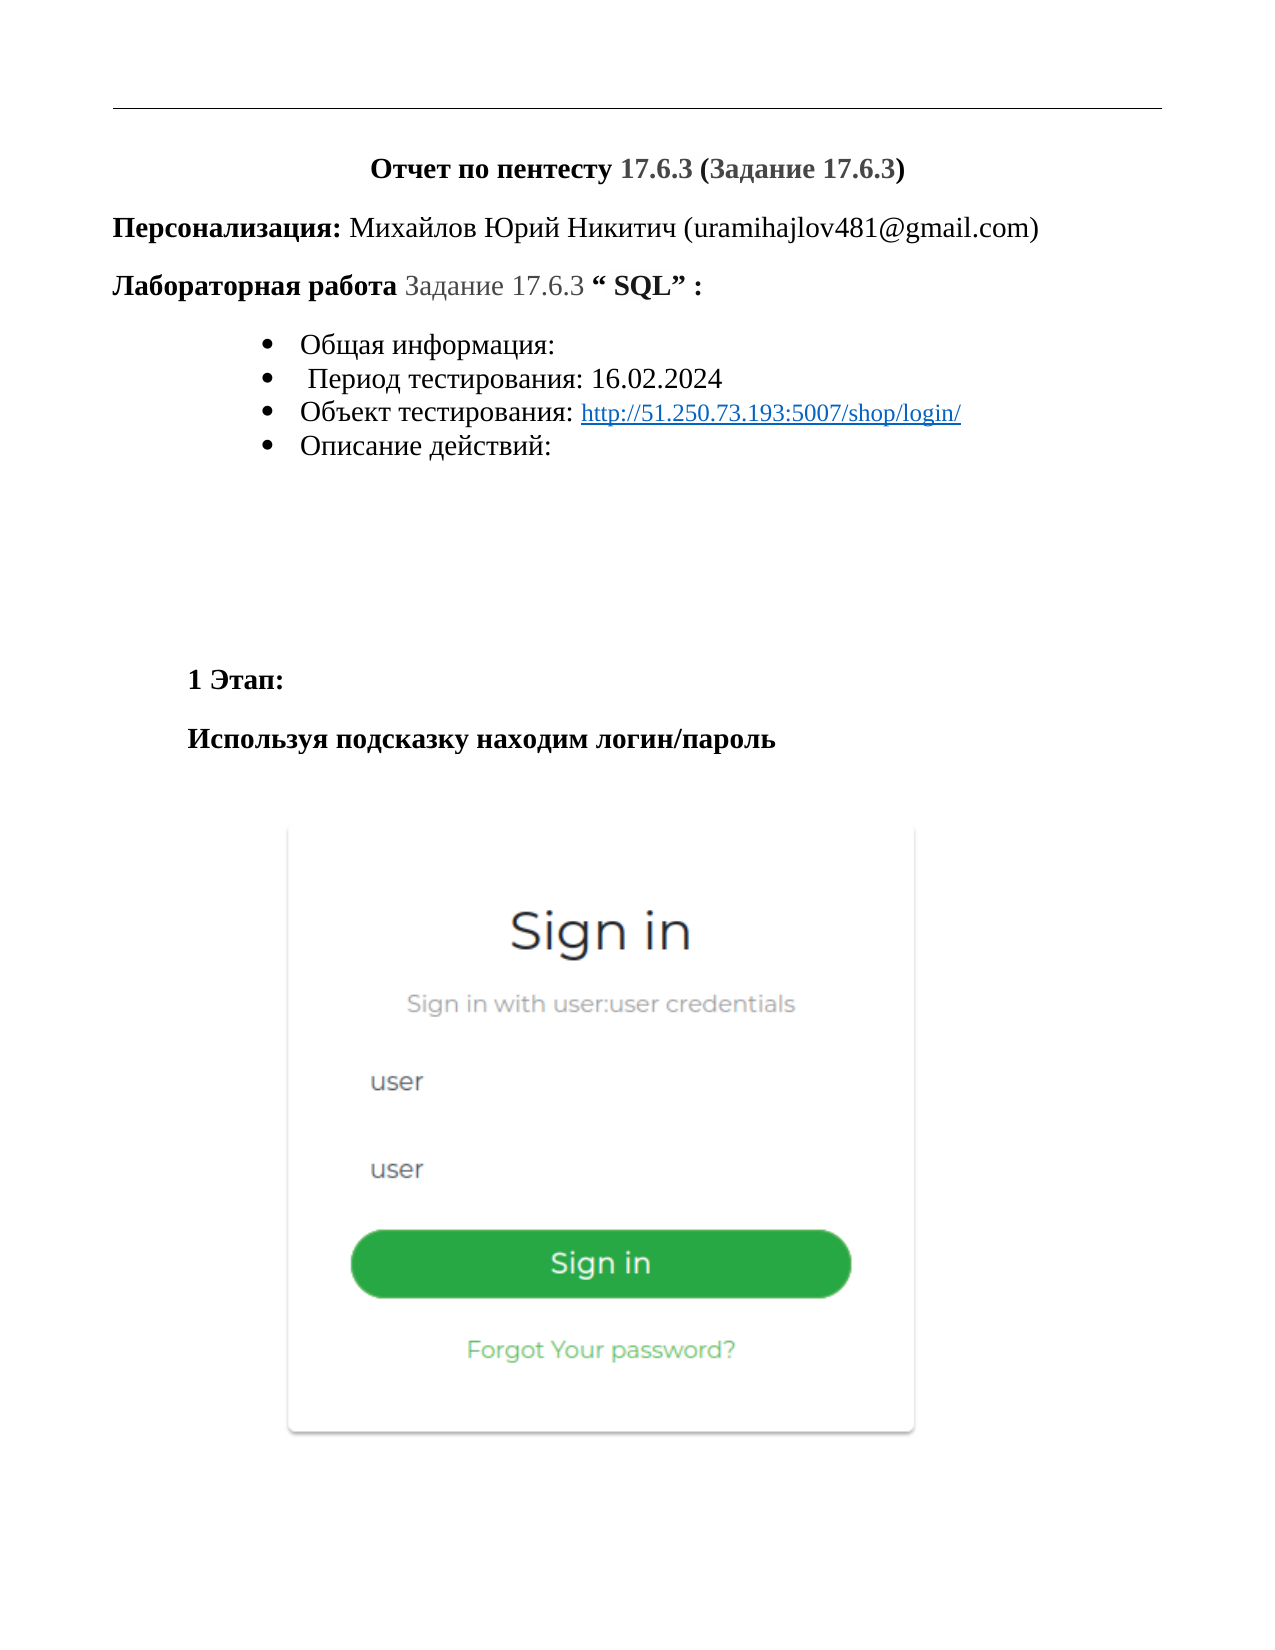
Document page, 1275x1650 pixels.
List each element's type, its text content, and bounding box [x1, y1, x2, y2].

text 1 Этап: [187, 662, 1162, 696]
text Лабораторная работа Задание 17.6.3 “ SQL” : [112, 268, 1162, 302]
list Объект тестирования: http://51.250.73.193:5007/shop/login/ [262, 394, 1162, 428]
picture [187, 754, 1041, 1460]
text Персонализация: Михайлов Юрий Никитич (uramihajlov481@gmail.com) [112, 210, 1162, 243]
list Период тестирования: 16.02.2024 [262, 361, 1162, 394]
list Описание действий: [262, 428, 1162, 462]
list Общая информация: [262, 327, 1162, 361]
subtitle Отчет по пентесту 17.6.3 (Задание 17.6.3) [112, 150, 1162, 185]
